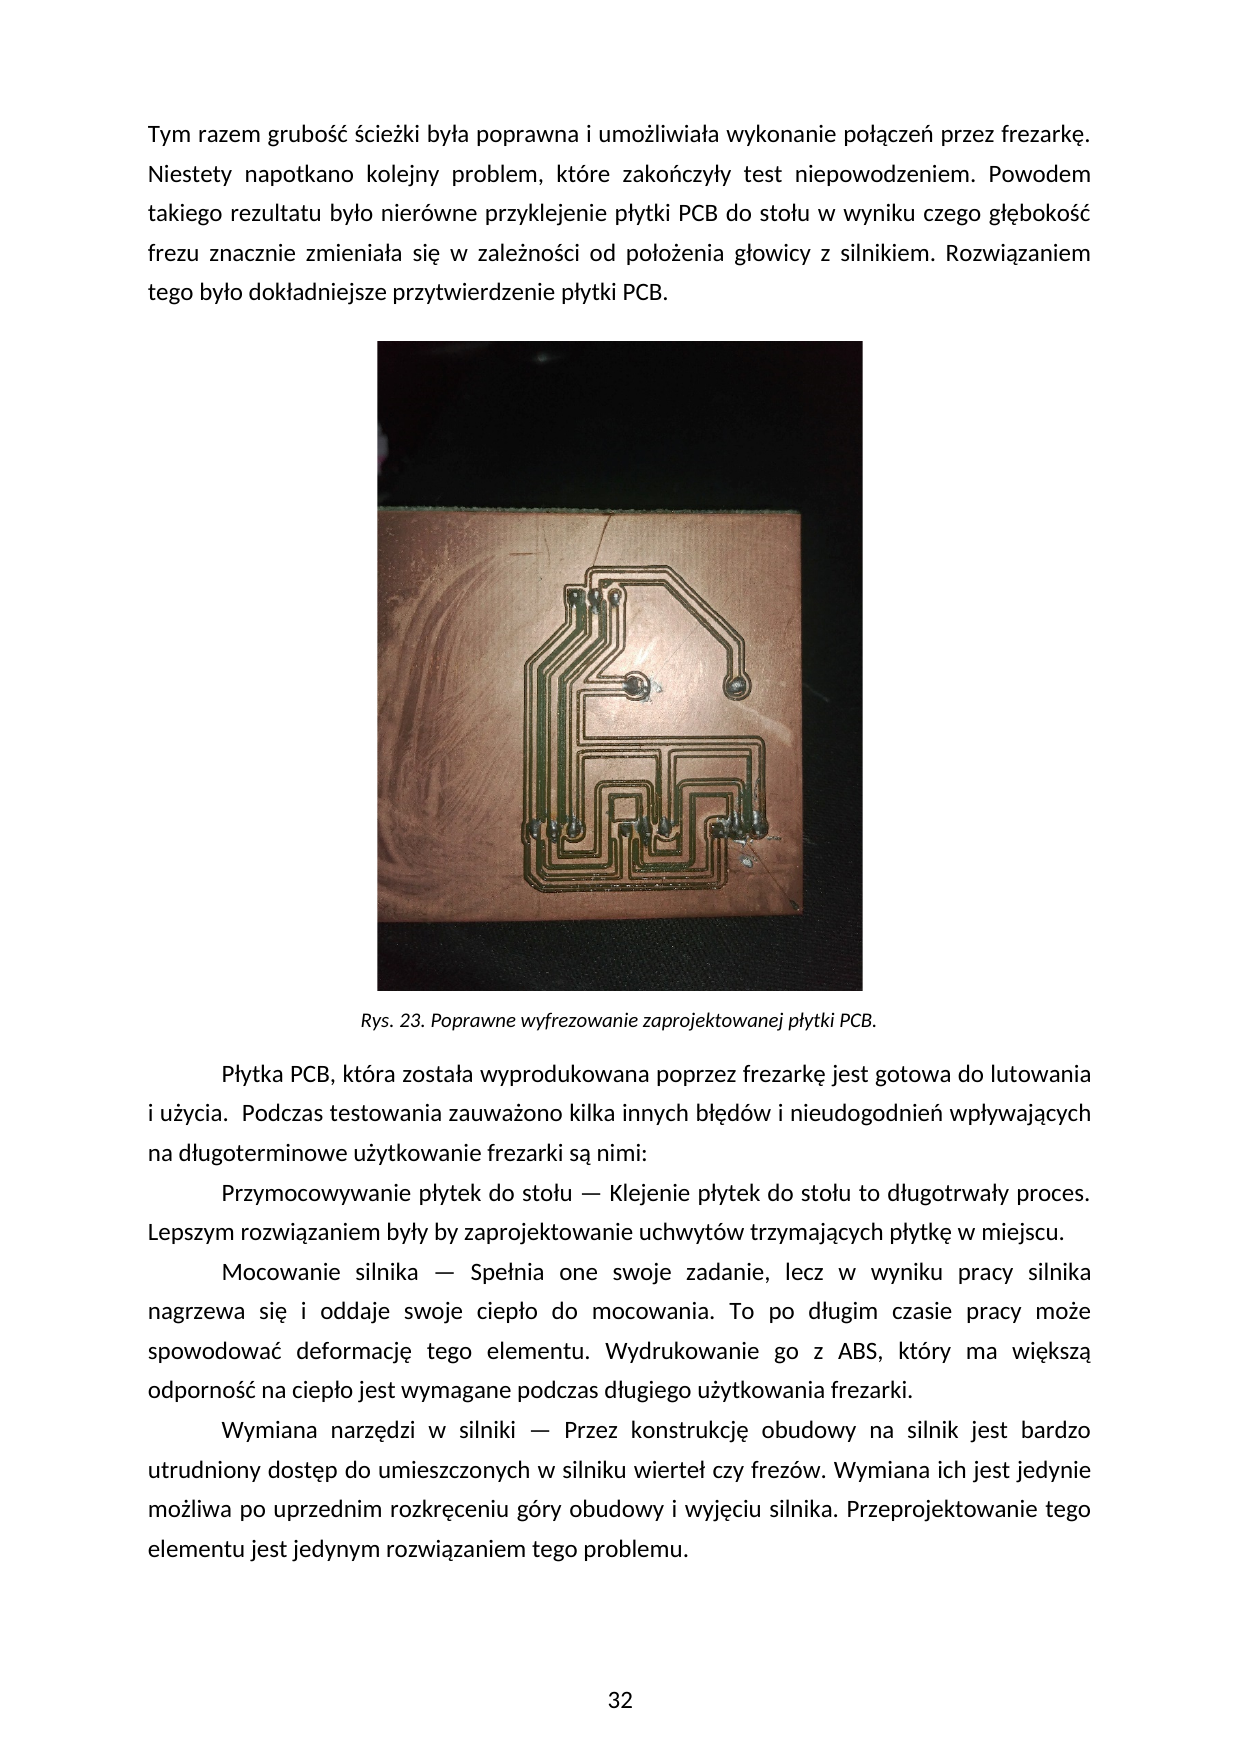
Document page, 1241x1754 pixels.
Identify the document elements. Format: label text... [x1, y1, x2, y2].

text Przymocowywanie płytek do stołu — Klejenie płytek do stołu to długotrwały proces. Lepszym rozwiązaniem były by zaprojektowanie uchwytów trzymających płytkę w miejscu. [148, 1177, 1092, 1247]
text Rys. 23. Poprawne wyfrezowanie zaprojektowanej płytki PCB. [148, 1008, 1092, 1033]
text Wymiana narzędzi w silniki — Przez konstrukcję obudowy na silnik jest bardzo utrudniony dostęp do umieszczonych w silniku wierteł czy frezów. Wymiana ich jest jedynie możliwa po uprzednim rozkręceniu góry obudowy i wyjęciu silnika. Przeprojektowanie tego elementu jest jedynym rozwiązaniem tego problemu. [148, 1414, 1092, 1563]
text Mocowanie silnika — Spełnia one swoje zadanie, lecz w wyniku pracy silnika nagrzewa się i oddaje swoje ciepło do mocowania. To po długim czasie pracy może spowodować deformację tego elementu. Wydrukowanie go z ABS, który ma większą odporność na ciepło jest wymagane podczas długiego użytkowania frezarki. [148, 1256, 1092, 1405]
picture [377, 341, 863, 991]
text Tym razem grubość ścieżki była poprawna i umożliwiała wykonanie połączeń przez frezarkę. Niestety napotkano kolejny problem, które zakończyły test niepowodzeniem. Powodem takiego rezultatu było nierówne przyklejenie płytki PCB do stołu w wyniku czego głębokość frezu znacznie zmieniała się w zależności od położenia głowicy z silnikiem. Rozwiązaniem tego było dokładniejsze przytwierdzenie płytki PCB. [148, 118, 1092, 307]
text Płytka PCB, która została wyprodukowana poprzez frezarkę jest gotowa do lutowania i użycia. Podczas testowania zauważono kilka innych błędów i nieudogodnień wpływających na długoterminowe użytkowanie frezarki są nimi: [148, 1058, 1092, 1168]
